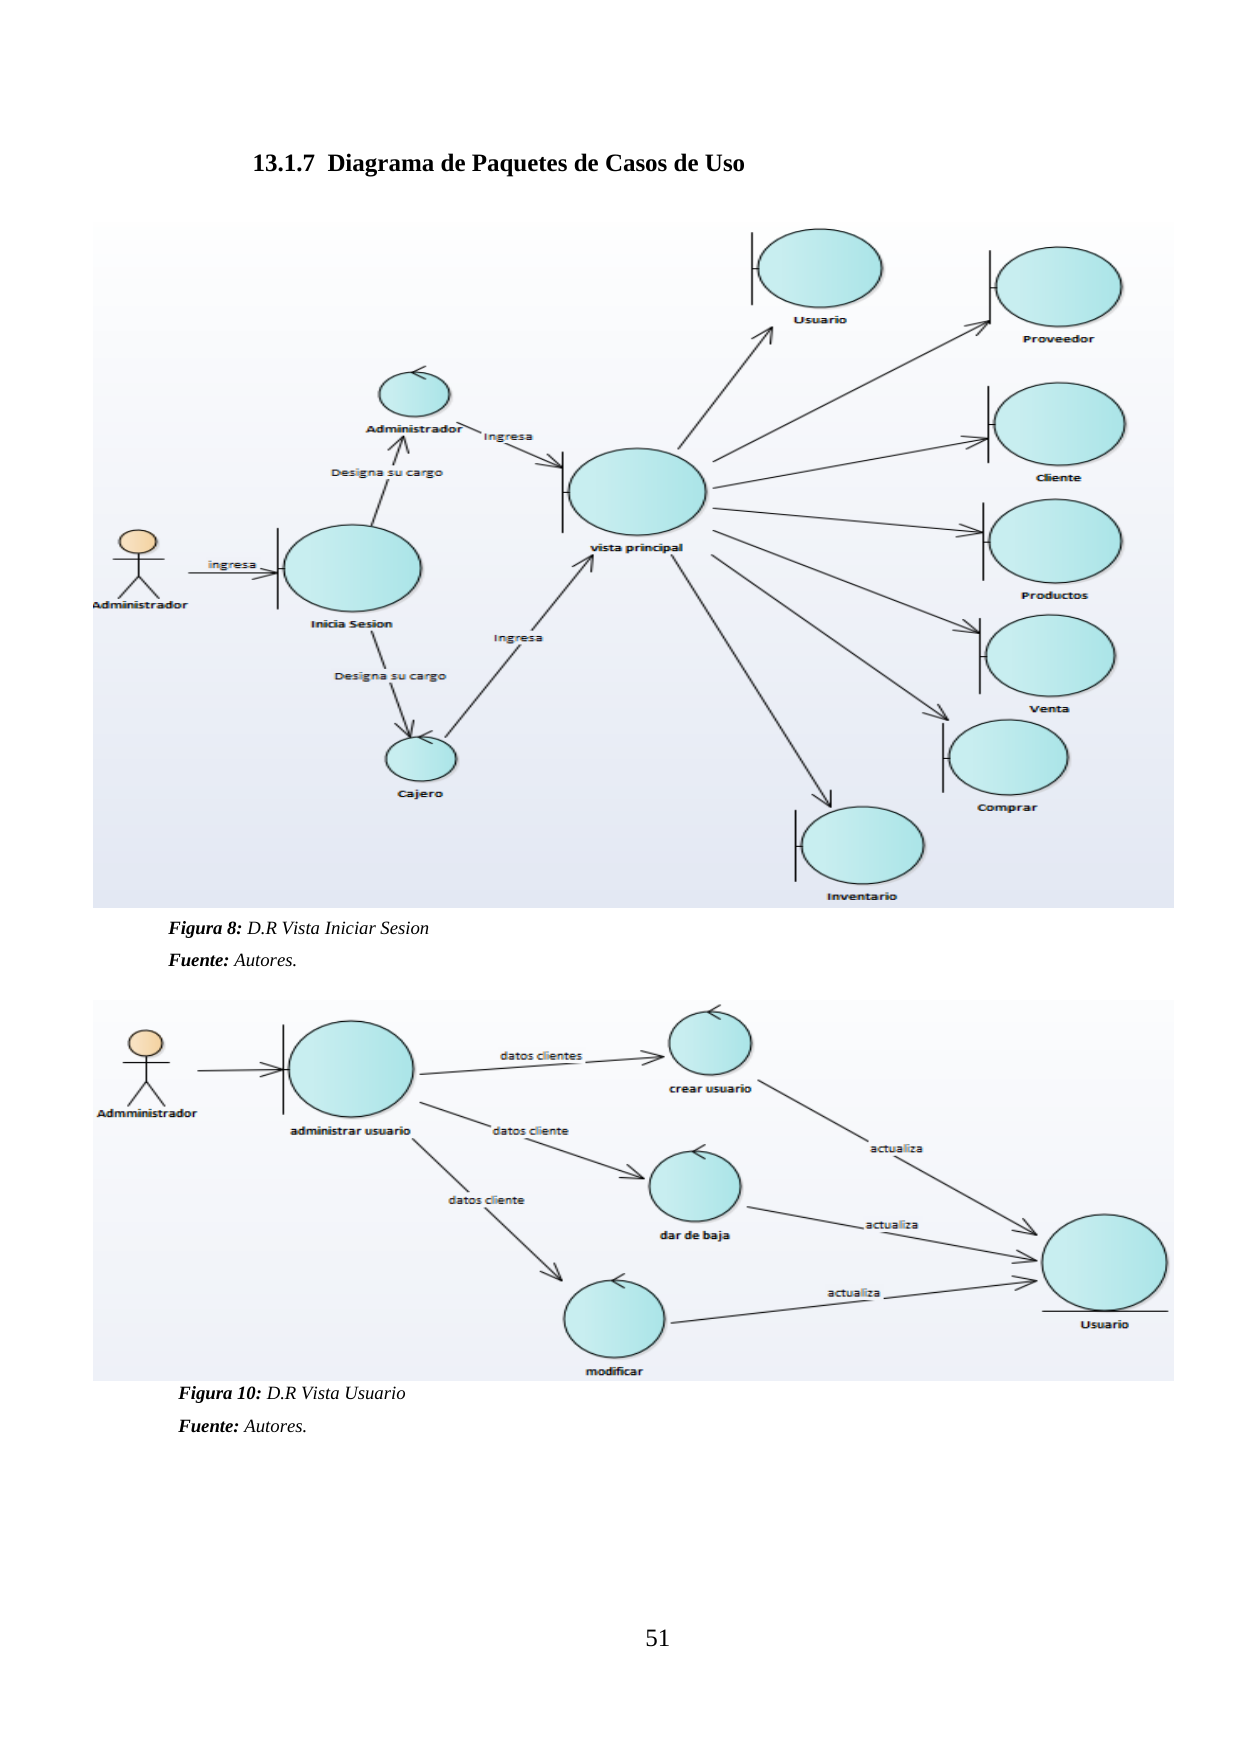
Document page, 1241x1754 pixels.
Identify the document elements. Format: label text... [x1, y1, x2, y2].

subtitle 13.1.7 Diagrama de Paquetes de Casos de Uso [252, 148, 1063, 176]
picture [93, 222, 1174, 908]
picture [93, 1000, 1174, 1381]
